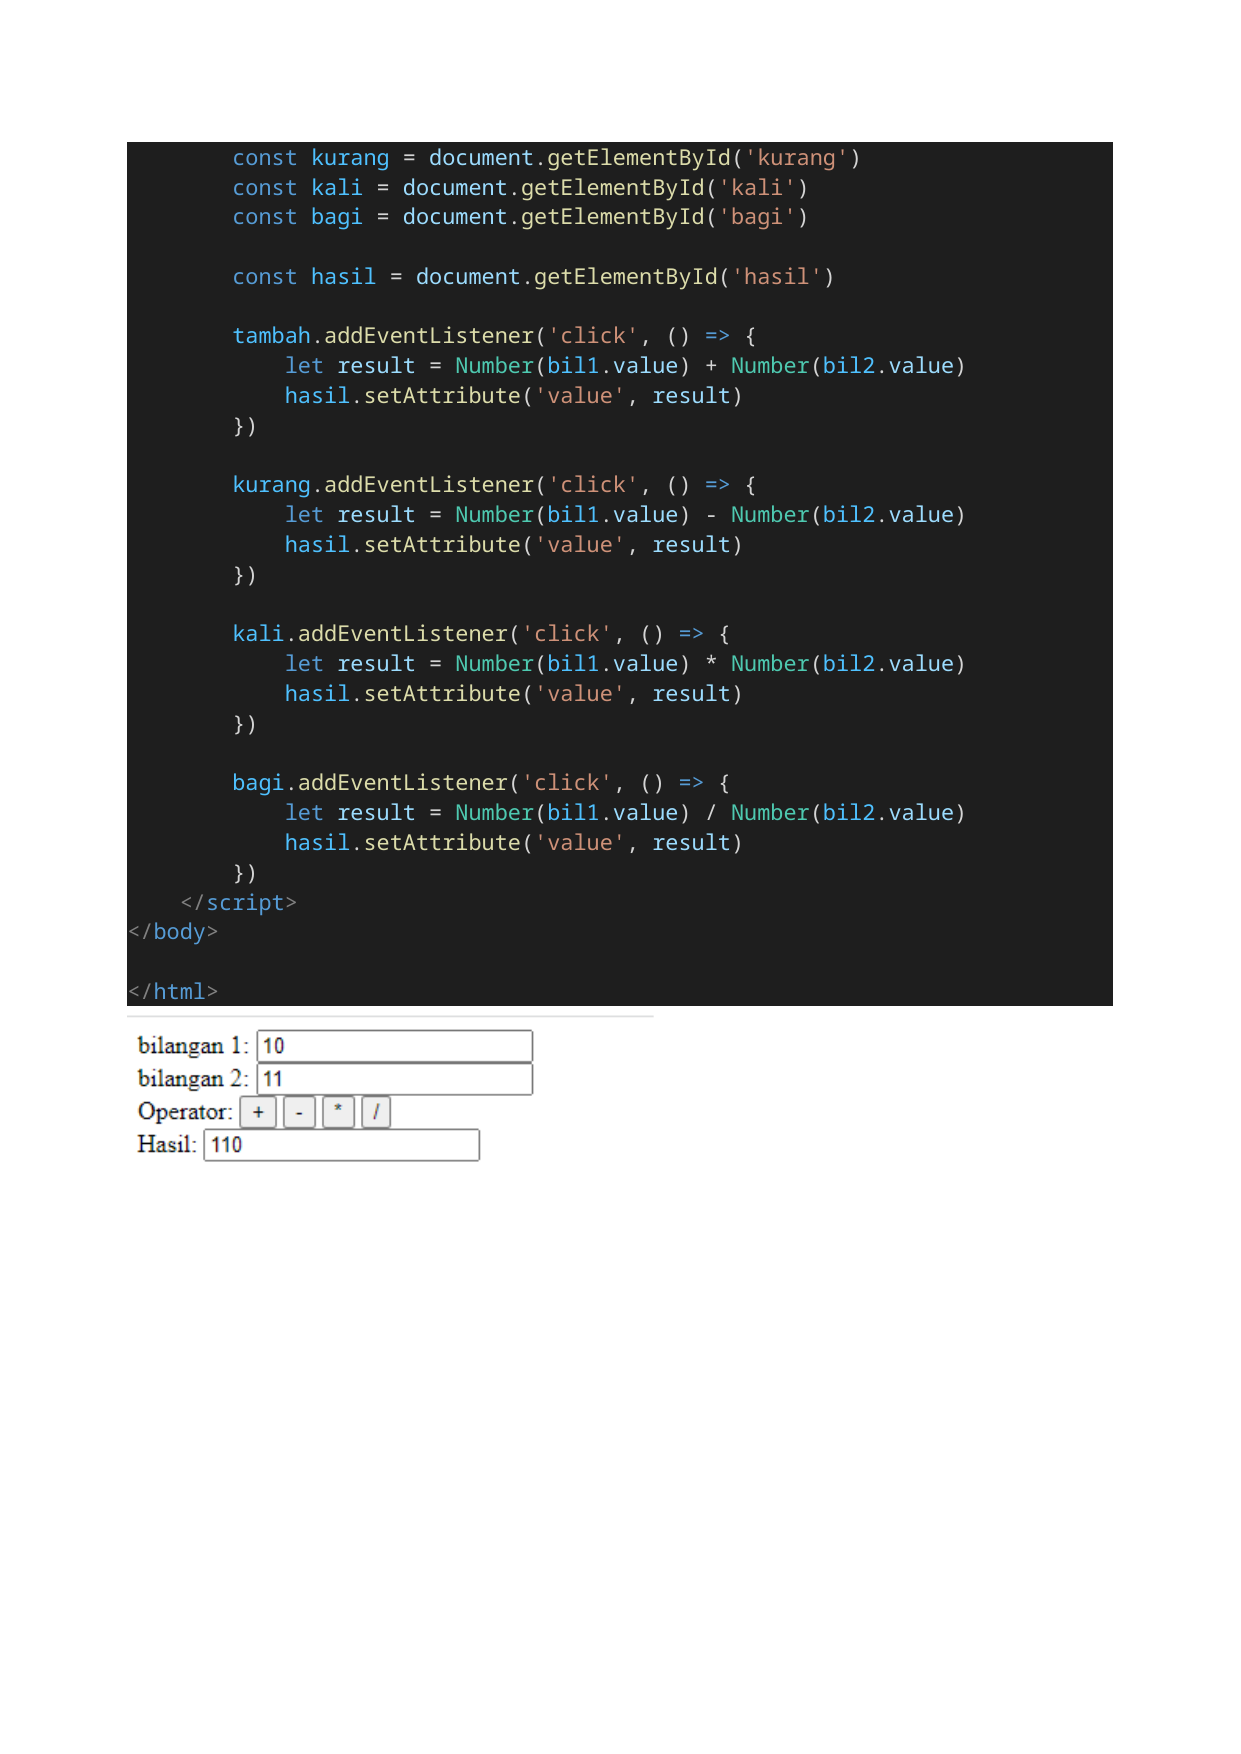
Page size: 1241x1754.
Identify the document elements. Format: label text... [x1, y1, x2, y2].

text const bagi = document.getElementById('bagi') [127, 201, 1113, 231]
text }) [127, 559, 1113, 588]
text kali.addEventListener('click', () => { [127, 618, 1113, 648]
text }) [127, 708, 1113, 737]
text hasil.setAttribute('value', result) [127, 380, 1113, 410]
text }) [127, 857, 1113, 886]
text let result = Number(bil1.value) / Number(bil2.value) [127, 797, 1113, 827]
text hasil.setAttribute('value', result) [127, 827, 1113, 857]
picture [127, 1014, 654, 1234]
text kurang.addEventListener('click', () => { [127, 469, 1113, 499]
text let result = Number(bil1.value) + Number(bil2.value) [127, 350, 1113, 380]
text tambah.addEventListener('click', () => { [127, 320, 1113, 350]
text let result = Number(bil1.value) * Number(bil2.value) [127, 648, 1113, 678]
text hasil.setAttribute('value', result) [127, 678, 1113, 708]
text </body> [127, 916, 1113, 946]
text const hasil = document.getElementById('hasil') [127, 261, 1113, 291]
text </script> [127, 886, 1113, 916]
text hasil.setAttribute('value', result) [127, 529, 1113, 559]
text let result = Number(bil1.value) - Number(bil2.value) [127, 499, 1113, 529]
text }) [127, 410, 1113, 439]
text const kali = document.getElementById('kali') [127, 171, 1113, 201]
text const kurang = document.getElementById('kurang') [127, 142, 1113, 171]
text </html> [127, 976, 1113, 1006]
text bagi.addEventListener('click', () => { [127, 767, 1113, 797]
